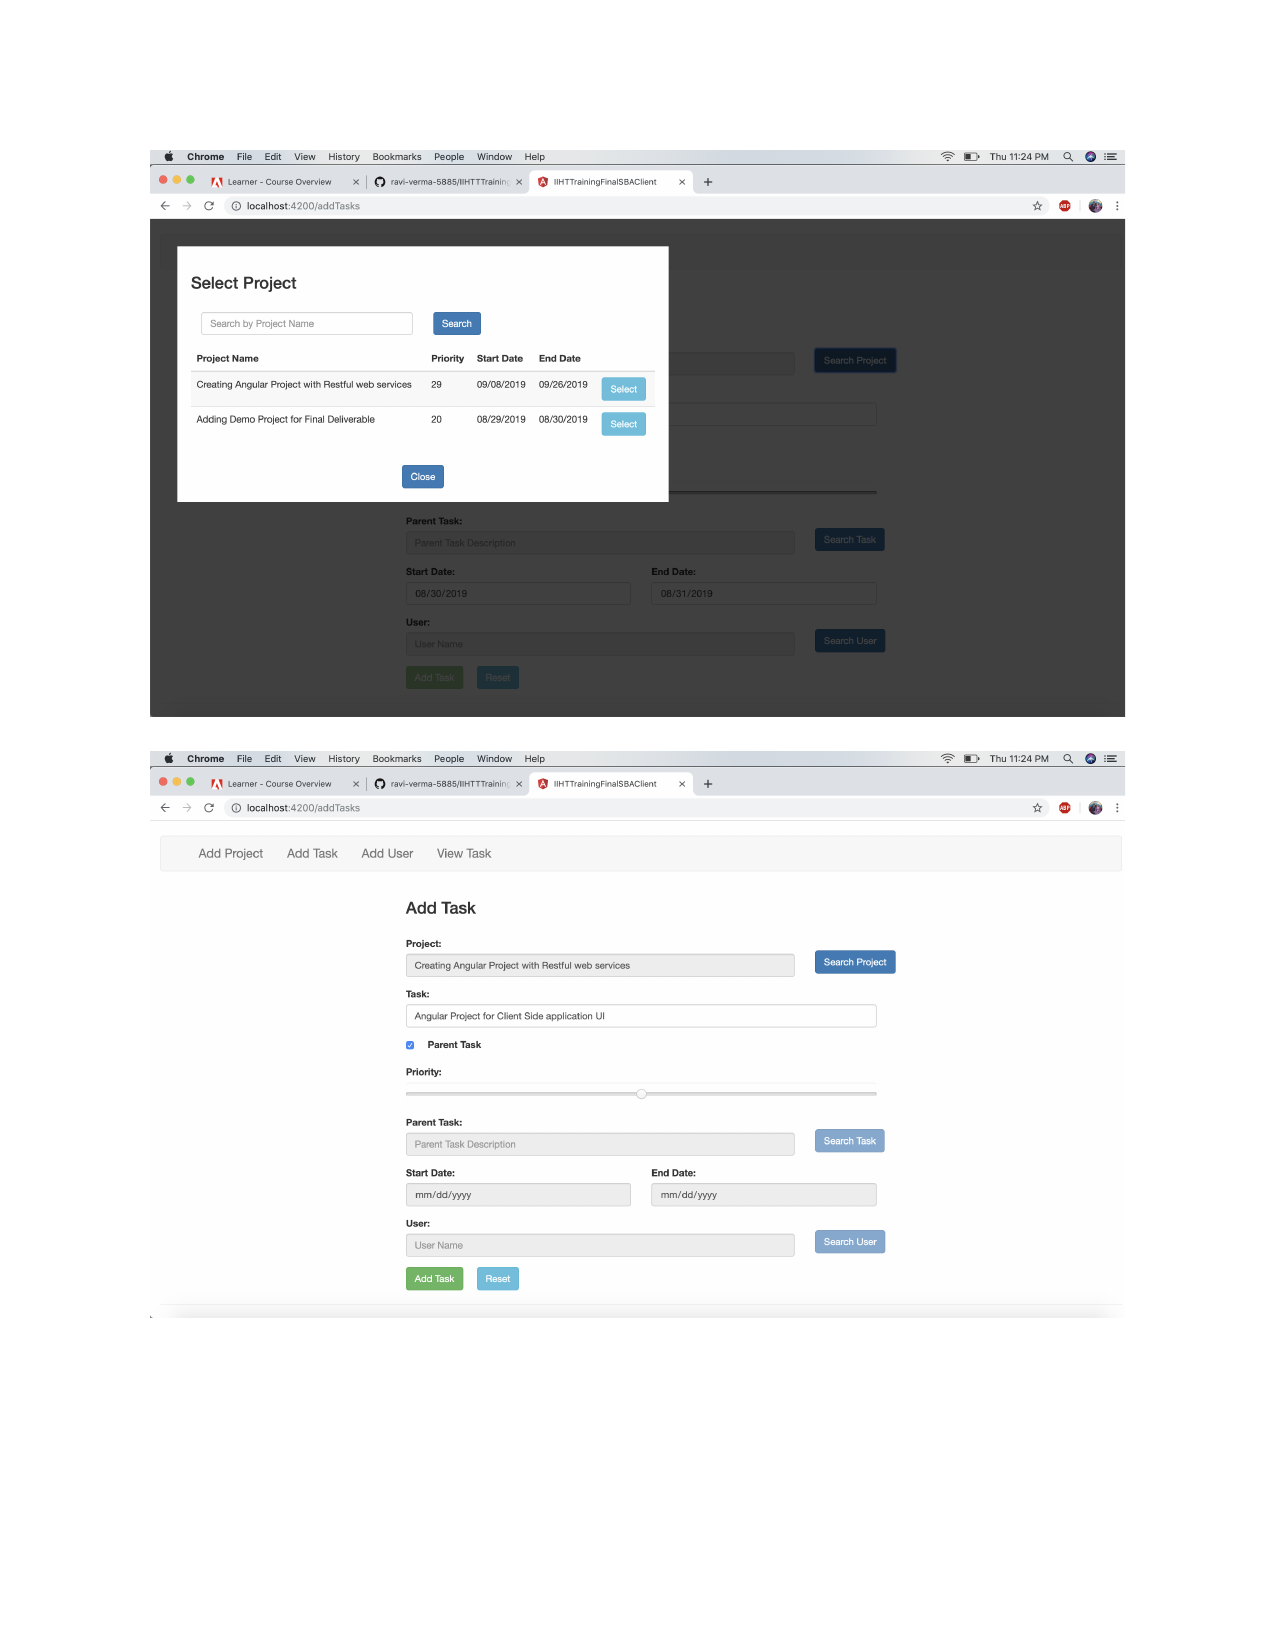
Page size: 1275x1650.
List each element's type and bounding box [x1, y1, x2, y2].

picture [150, 751, 1125, 1318]
picture [150, 150, 1125, 717]
